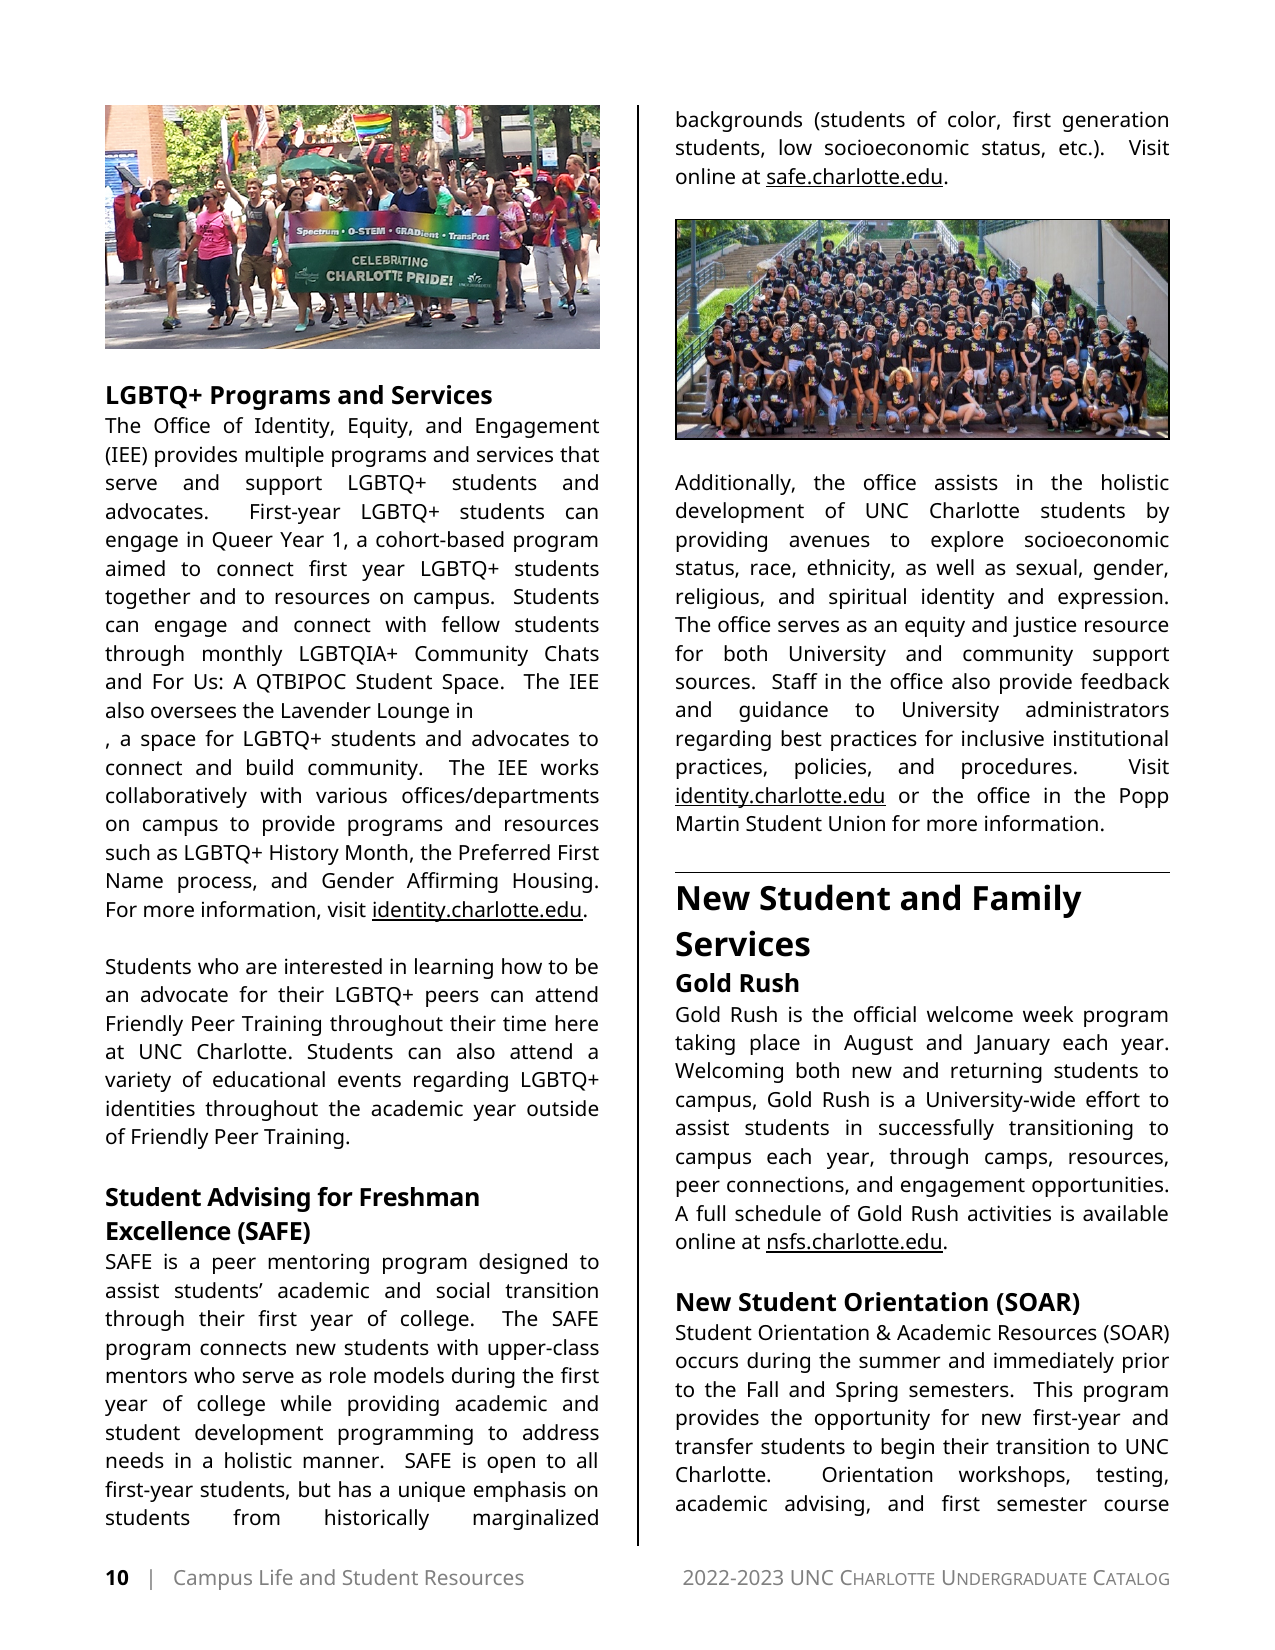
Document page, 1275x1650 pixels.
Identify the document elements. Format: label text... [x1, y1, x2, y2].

subtitle LGBTQ+ Programs and Services [105, 377, 600, 411]
text Gold Rush [675, 966, 1170, 1000]
text Students who are interested in learning how to be an advocate for their LGBTQ+ peers can attend Friendly Peer Training throughout their time here at UNC Charlotte. Students can also attend a variety of educational events regarding LGBTQ+ identities throughout the academic year outside of Friendly Peer Training. [105, 952, 600, 1151]
text New Student Orientation (SOAR) [675, 1284, 1170, 1318]
text Additionally, the office assists in the holistic development of UNC Charlotte students by providing avenues to explore socioeconomic status, race, ethnicity, as well as sexual, gender, religious, and spiritual identity and expression. The office serves as an equity and justice resource for both University and community support sources. Staff in the office also provide feedback and guidance to University administrators regarding best practices for inclusive institutional practices, policies, and procedures. Visit identity.charlotte.edu or the office in the Popp Martin Student Union for more information. [675, 468, 1170, 838]
text The Office of Identity, Equity, and Engagement (IEE) provides multiple programs and services that serve and support LGBTQ+ students and advocates. First-year LGBTQ+ students can engage in Queer Year 1, a cohort-based program aimed to connect first year LGBTQ+ students together and to resources on campus. Students can engage and connect with fellow students through monthly LGBTQIA+ Community Chats and For Us: A QTBIPOC Student Space. The IEE also oversees the Lavender Lounge in [105, 411, 600, 724]
text New Student and Family Services [675, 873, 1170, 966]
text , a space for LGBTQ+ students and advocates to connect and build community. The IEE works collaboratively with various offices/departments on campus to provide programs and resources such as LGBTQ+ History Month, the Preferred First Name process, and Gender Affirming Housing. For more information, visit identity.charlotte.edu. [105, 724, 600, 923]
picture [677, 220, 1168, 438]
text Gold Rush is the official welcome week program taking place in August and January each year. Welcoming both new and returning students to campus, Gold Rush is a University-wide effort to assist students in successfully transitioning to campus each year, through camps, resources, peer connections, and engagement opportunities. A full schedule of Gold Rush activities is available online at nsfs.charlotte.edu. [675, 1000, 1170, 1256]
subtitle Student Advising for Freshman Excellence (SAFE) [105, 1179, 600, 1247]
text SAFE is a peer mentoring program designed to assist students’ academic and social transition through their first year of college. The SAFE program connects new students with upper-class mentors who serve as role models during the first year of college while providing academic and student development programming to address needs in a holistic manner. SAFE is open to all first-year students, but has a unique emphasis on students from historically marginalized backgrounds (students of color, first generation students, low socioeconomic status, etc.). Visit online at safe.charlotte.edu. [675, 105, 1170, 190]
text SAFE is a peer mentoring program designed to assist students’ academic and social transition through their first year of college. The SAFE program connects new students with upper-class mentors who serve as role models during the first year of college while providing academic and student development programming to address needs in a holistic manner. SAFE is open to all first-year students, but has a unique emphasis on students from historically marginalized backgrounds (students of color, first generation students, low socioeconomic status, etc.). Visit online at safe.charlotte.edu. [105, 1247, 600, 1532]
picture [105, 105, 600, 349]
